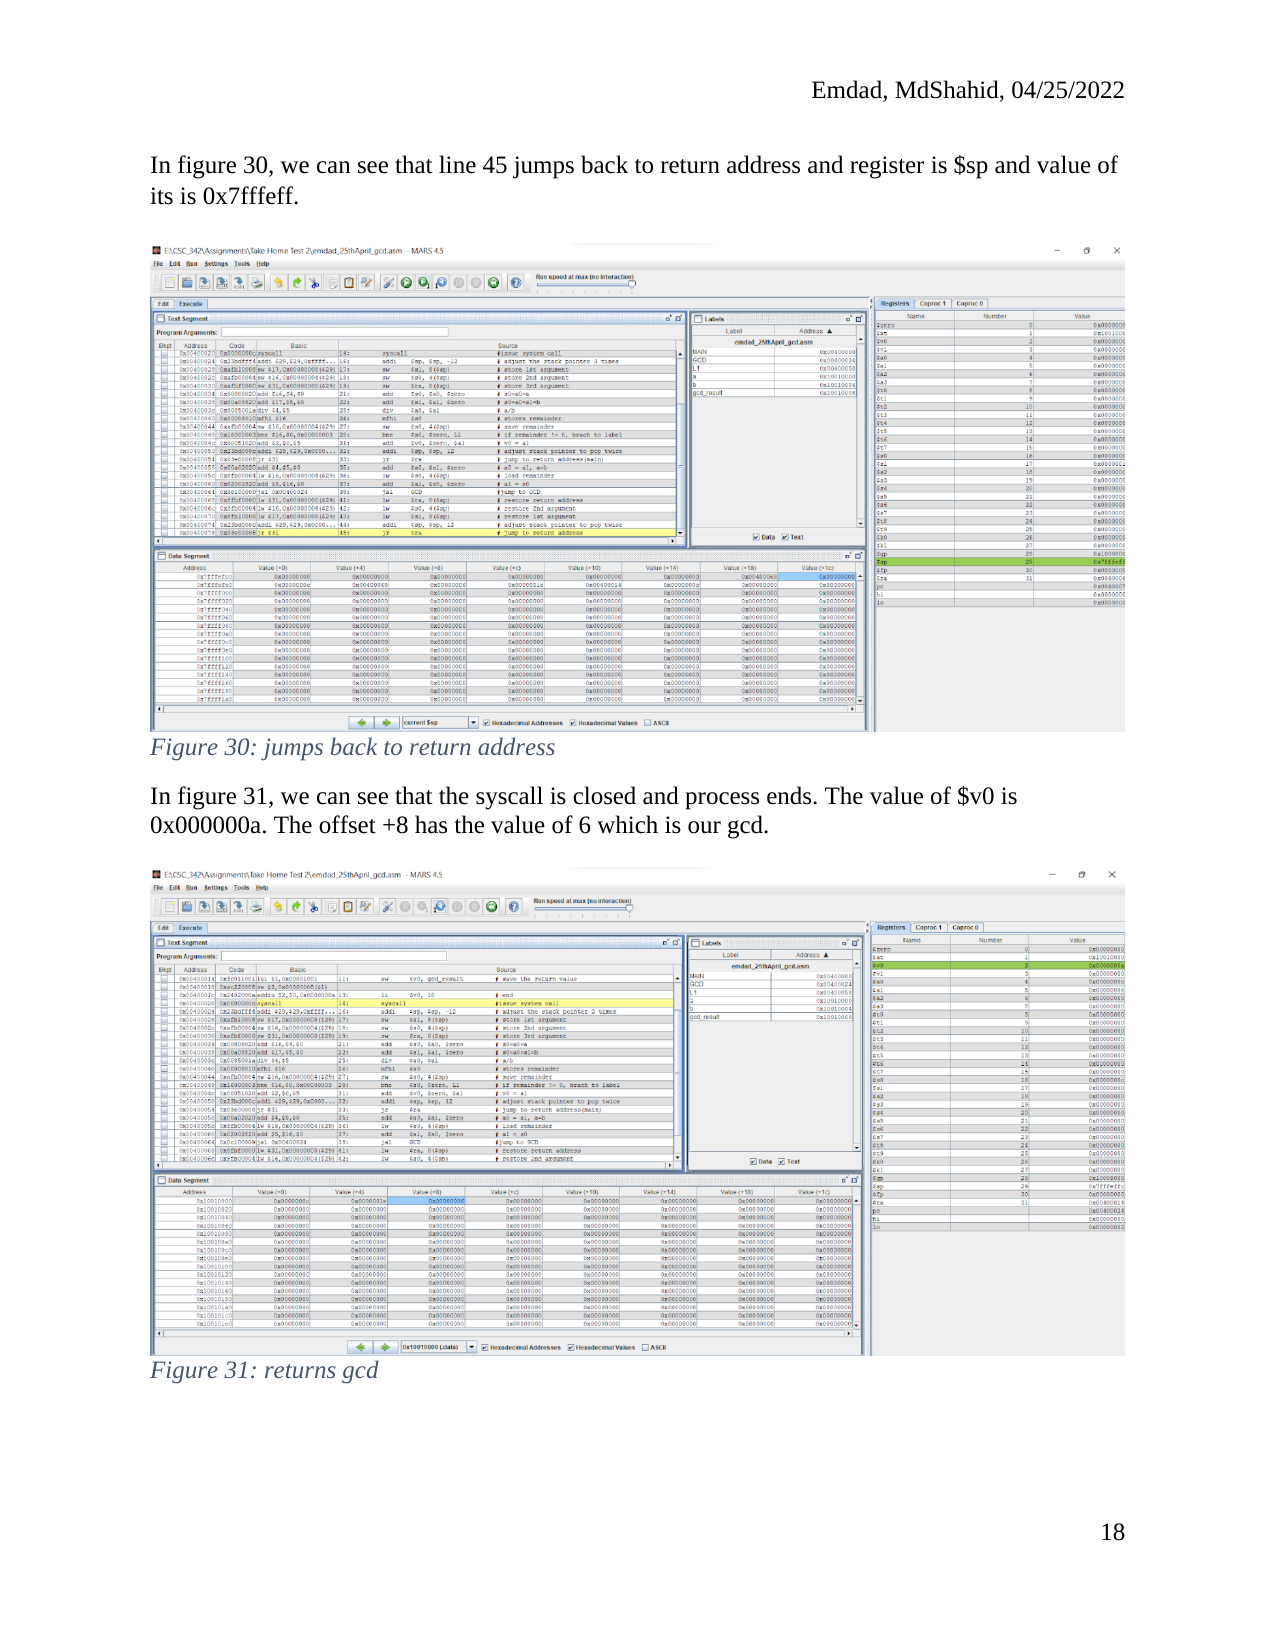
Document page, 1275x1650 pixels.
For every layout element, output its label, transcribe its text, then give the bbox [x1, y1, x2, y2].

text In figure 31, we can see that the syscall is closed and process ends. The value of $v0 is 0x000000a. The offset +8 has the value of 6 which is our gcd. [150, 781, 1125, 839]
picture [150, 867, 1125, 1356]
text In figure 30, we can see that line 45 jumps back to return address and register is $sp and value of its is 0x7fffeff. [150, 150, 1125, 210]
text Figure 31: returns gcd [150, 1356, 1125, 1384]
text Figure 30: jumps back to return address [150, 732, 1125, 761]
picture [150, 243, 1125, 732]
